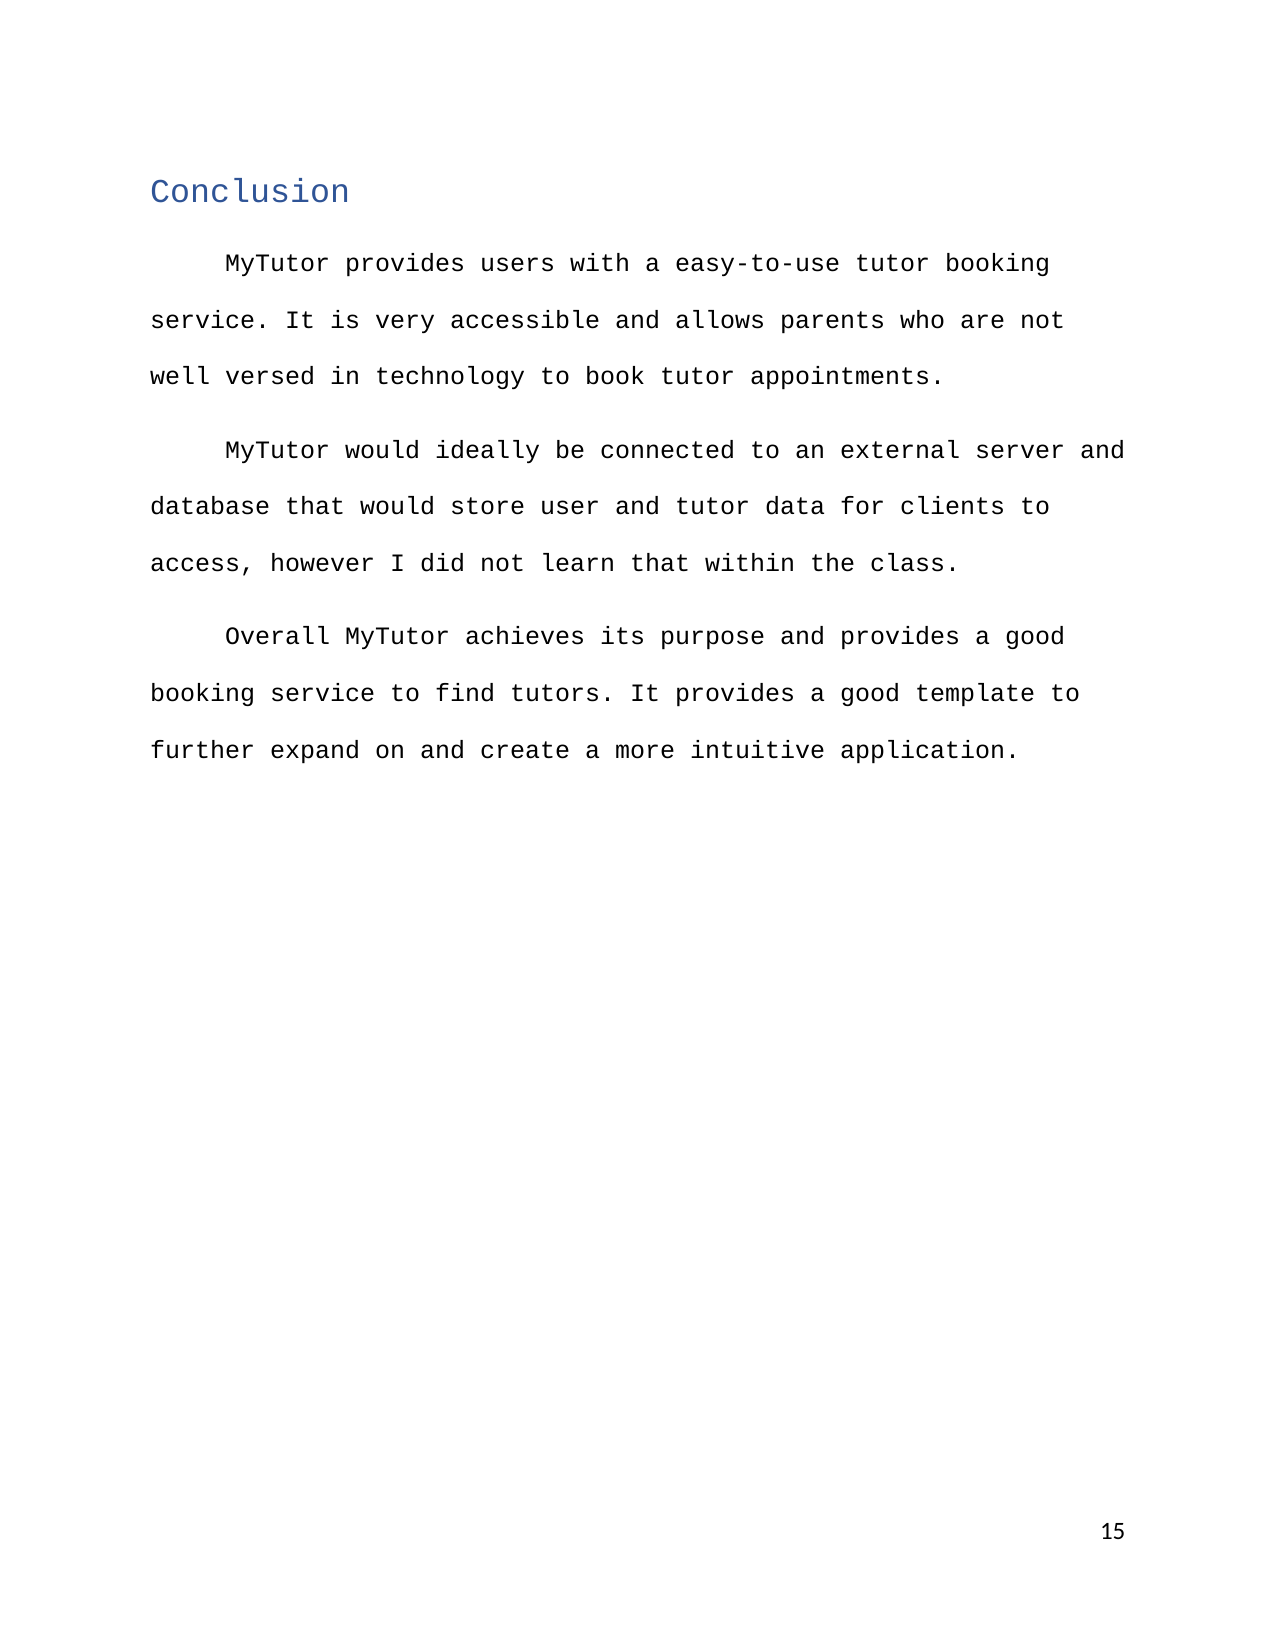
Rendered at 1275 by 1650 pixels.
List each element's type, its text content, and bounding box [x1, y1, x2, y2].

text Overall MyTutor achieves its purpose and provides a good booking service to find tutors. It provides a good template to further expand on and create a more intuitive application. [150, 624, 1125, 766]
text MyTutor provides users with a easy-to-use tutor booking service. It is very accessible and allows parents who are not well versed in technology to book tutor appointments. [150, 251, 1125, 392]
text MyTutor would ideally be connected to an external server and database that would store user and tutor data for clients to access, however I did not learn that within the class. [150, 437, 1125, 579]
subtitle Conclusion [150, 175, 1125, 213]
